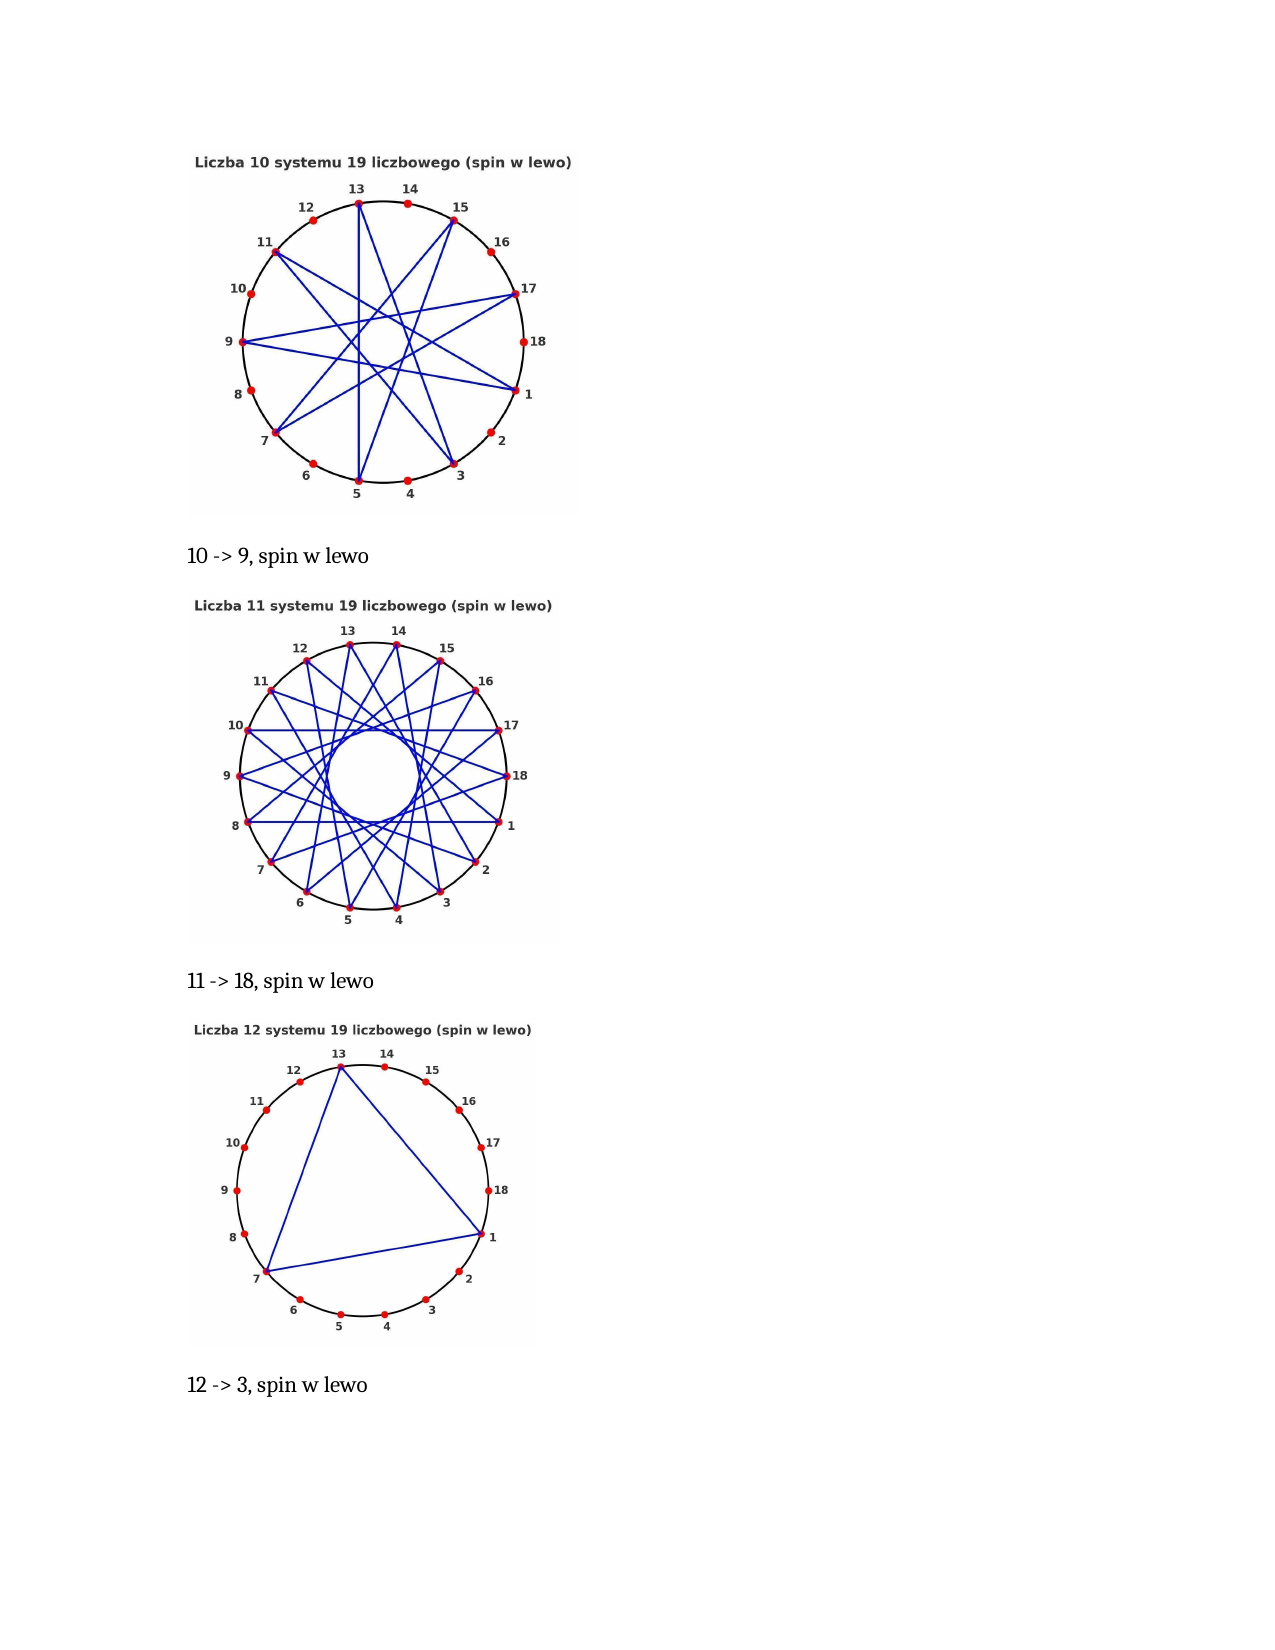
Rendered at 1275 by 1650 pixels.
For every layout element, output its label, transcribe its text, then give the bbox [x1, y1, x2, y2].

text 10 -> 9, spin w lewo [187, 542, 1087, 569]
text 12 -> 3, spin w lewo [187, 1372, 1087, 1399]
picture [187, 593, 559, 943]
picture [187, 150, 579, 518]
picture [187, 1018, 538, 1348]
text 11 -> 18, spin w lewo [187, 967, 1087, 994]
